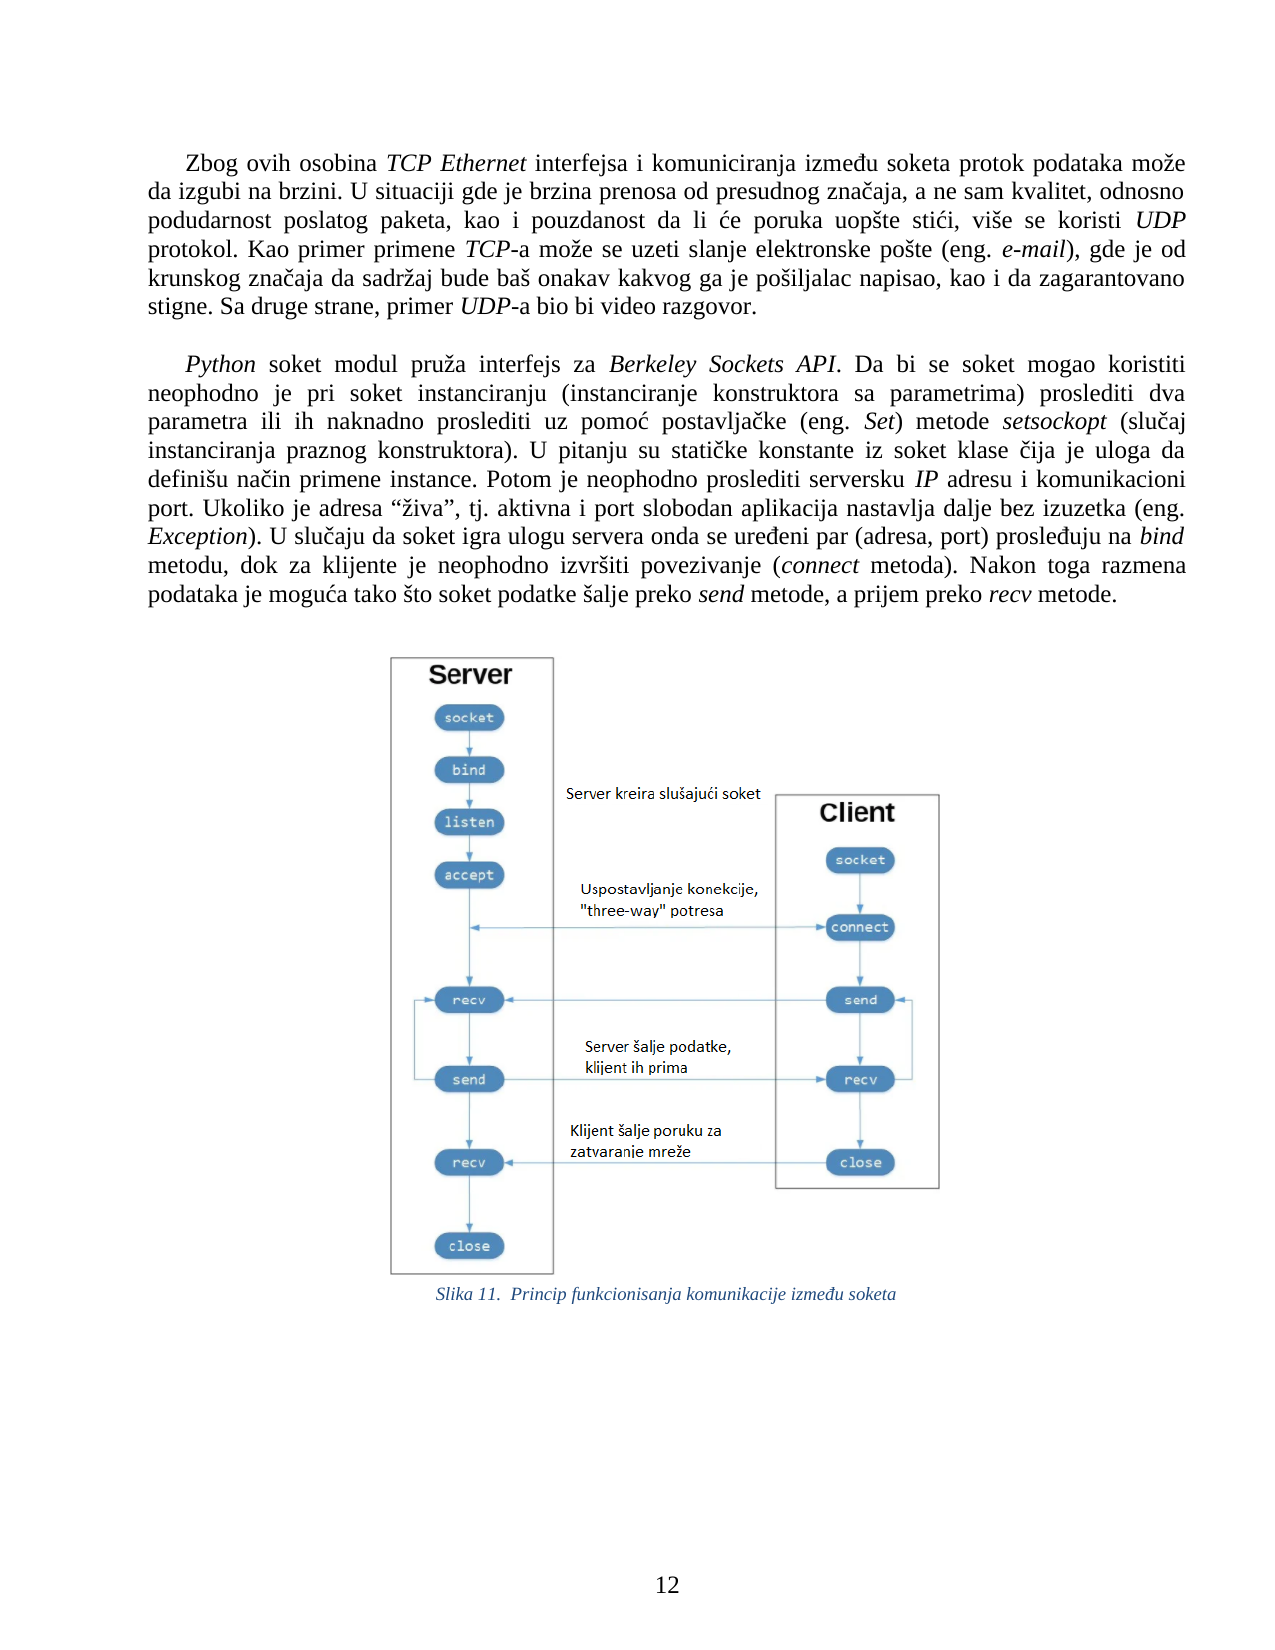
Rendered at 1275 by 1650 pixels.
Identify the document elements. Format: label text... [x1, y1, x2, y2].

text Python soket modul pruža interfejs za Berkeley Sockets API. Da bi se soket mogao koristiti neophodno je pri soket instanciranju (instanciranje konstruktora sa parametrima) proslediti dva parametra ili ih naknadno proslediti uz pomoć postavljačke (eng. Set) metode setsockopt (slučaj instanciranja praznog konstruktora). U pitanju su statičke konstante iz soket klase čija je uloga da definišu način primene instance. Potom je neophodno proslediti serversku IP adresu i komunikacioni port. Ukoliko je adresa “živa”, tj. aktivna i port slobodan aplikacija nastavlja dalje bez izuzetka (eng. Exception). U slučaju da soket igra ulogu servera onda se uređeni par (adresa, port) prosleđuju na bind metodu, dok za klijente je neophodno izvršiti povezivanje (connect metoda). Nakon toga razmena podataka je moguća tako što soket podatke šalje preko send metode, a prijem preko recv metode. [148, 349, 1186, 608]
picture [364, 636, 971, 1283]
text Slika 11. Princip funkcionisanja komunikacije između soketa [148, 1283, 1186, 1304]
text Zbog ovih osobina TCP Ethernet interfejsa i komuniciranja između soketa protok podataka može da izgubi na brzini. U situaciji gde je brzina prenosa od presudnog značaja, a ne sam kvalitet, odnosno podudarnost poslatog paketa, kao i pouzdanost da li će poruka uopšte stići, više se koristi UDP protokol. Kao primer primene TCP-a može se uzeti slanje elektronske pošte (eng. e-mail), gde je od krunskog značaja da sadržaj bude baš onakav kakvog ga je pošiljalac napisao, kao i da zagarantovano stigne. Sa druge strane, primer UDP-a bio bi video razgovor. [148, 148, 1186, 320]
